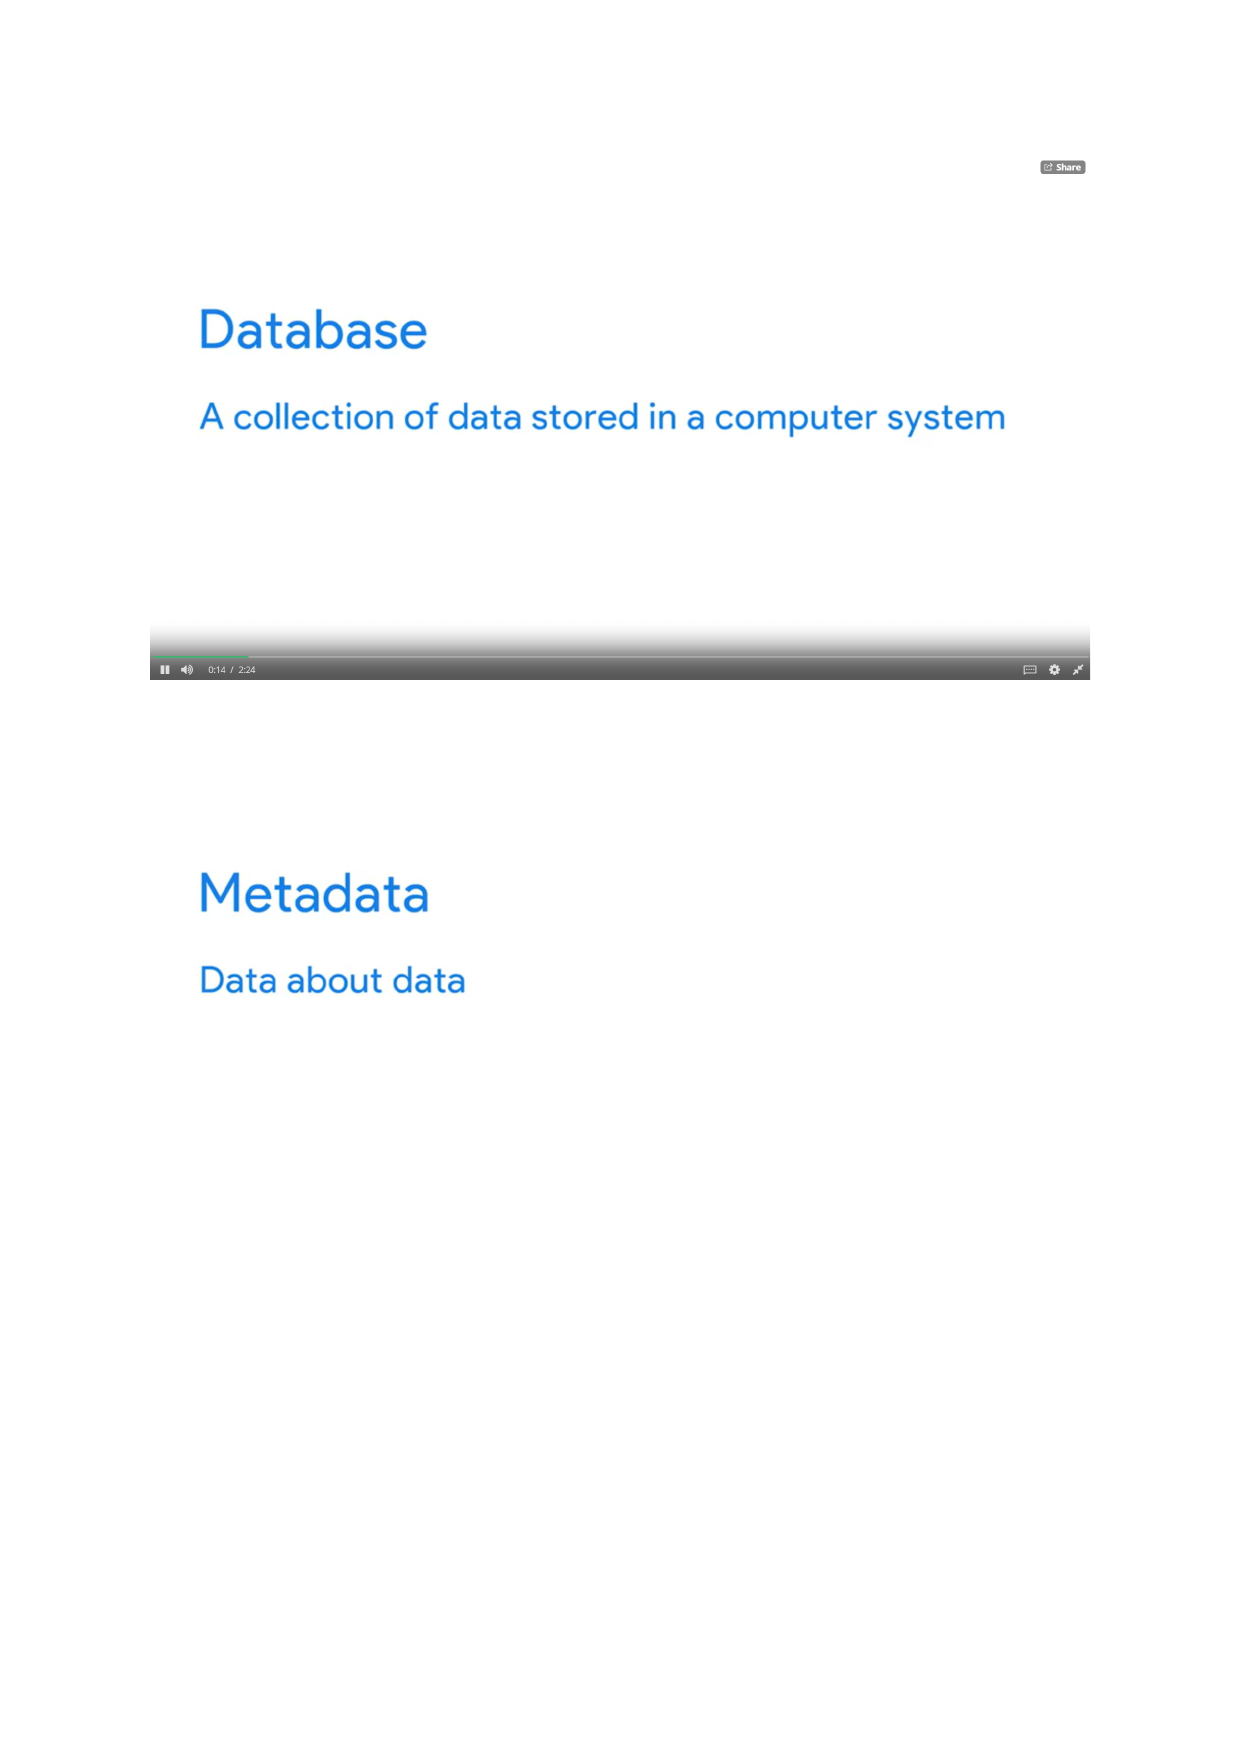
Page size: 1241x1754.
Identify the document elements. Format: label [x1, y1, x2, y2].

picture [150, 150, 1091, 680]
picture [150, 713, 1091, 1243]
